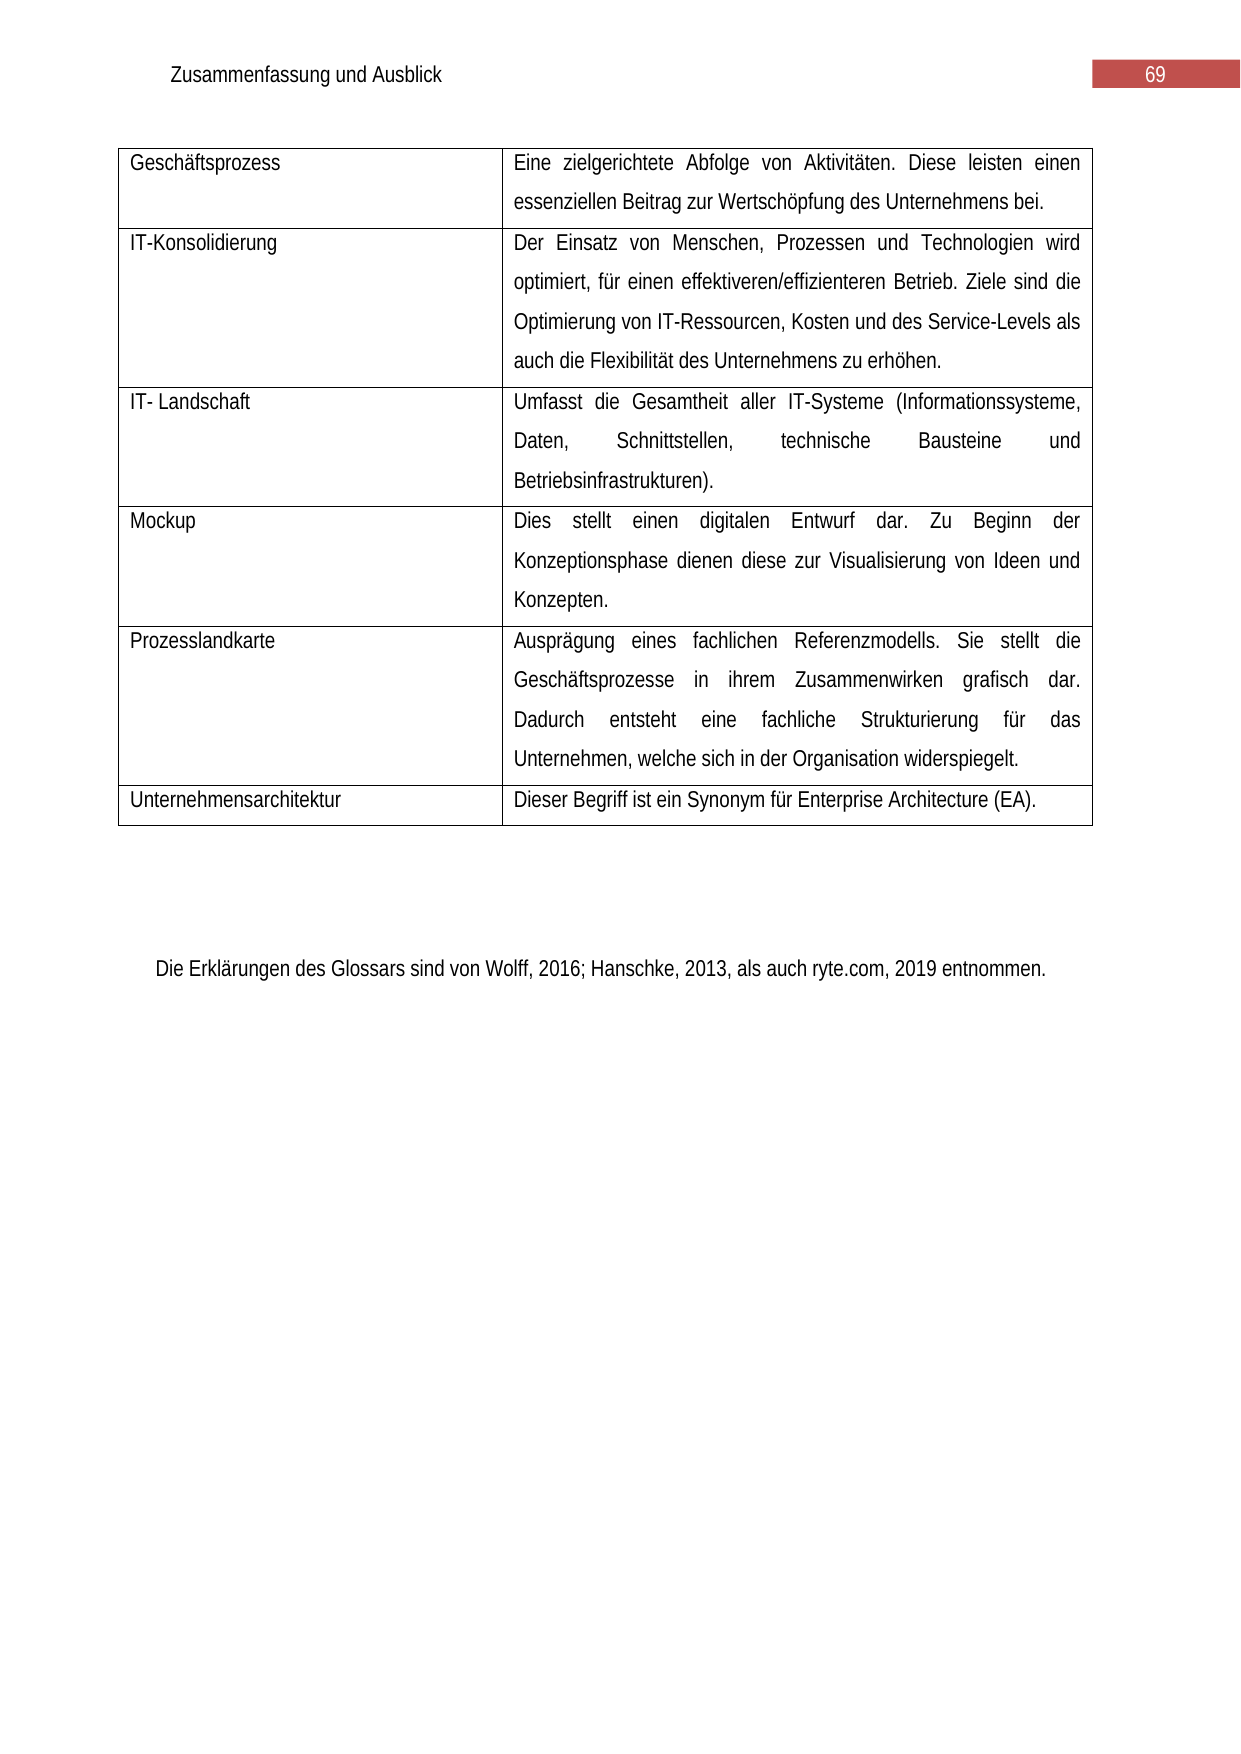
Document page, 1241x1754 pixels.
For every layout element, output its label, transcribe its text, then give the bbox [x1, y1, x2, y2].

table_cell Mockup [119, 507, 502, 626]
table_cell Geschäftsprozess [119, 149, 502, 228]
table_cell Eine zielgerichtete Abfolge von Aktivitäten. Diese leisten einen essenziellen Beitrag zur Wertschöpfung des Unternehmens bei. [503, 149, 1092, 228]
table_cell Der Einsatz von Menschen, Prozessen und Technologien wird optimiert, für einen effektiveren/effizienteren Betrieb. Ziele sind die Optimierung von IT-Ressourcen, Kosten und des Service-Levels als auch die Flexibilität des Unternehmens zu erhöhen. [503, 229, 1092, 387]
table_cell Ausprägung eines fachlichen Referenzmodells. Sie stellt die Geschäftsprozesse in ihrem Zusammenwirken grafisch dar. Dadurch entsteht eine fachliche Strukturierung für das Unternehmen, welche sich in der Organisation widerspiegelt. [503, 627, 1092, 784]
table_cell Unternehmensarchitektur [119, 786, 502, 825]
table_cell Dieser Begriff ist ein Synonym für Enterprise Architecture (EA). [503, 786, 1092, 825]
table_cell IT-Konsolidierung [119, 229, 502, 387]
table_cell Dies stellt einen digitalen Entwurf dar. Zu Beginn der Konzeptionsphase dienen diese zur Visualisierung von Ideen und Konzepten. [503, 507, 1092, 626]
table_cell Umfasst die Gesamtheit aller IT-Systeme (Informationssysteme, Daten, Schnittstellen, technische Bausteine und Betriebsinfrastrukturen). [503, 388, 1092, 506]
table_cell IT- Landschaft [119, 388, 502, 506]
table_cell Prozesslandkarte [119, 627, 502, 784]
text Die Erklärungen des Glossars sind von Wolff, 2016; Hanschke, 2013, als auch ryte.com, 2019 entnommen. [118, 955, 1092, 981]
